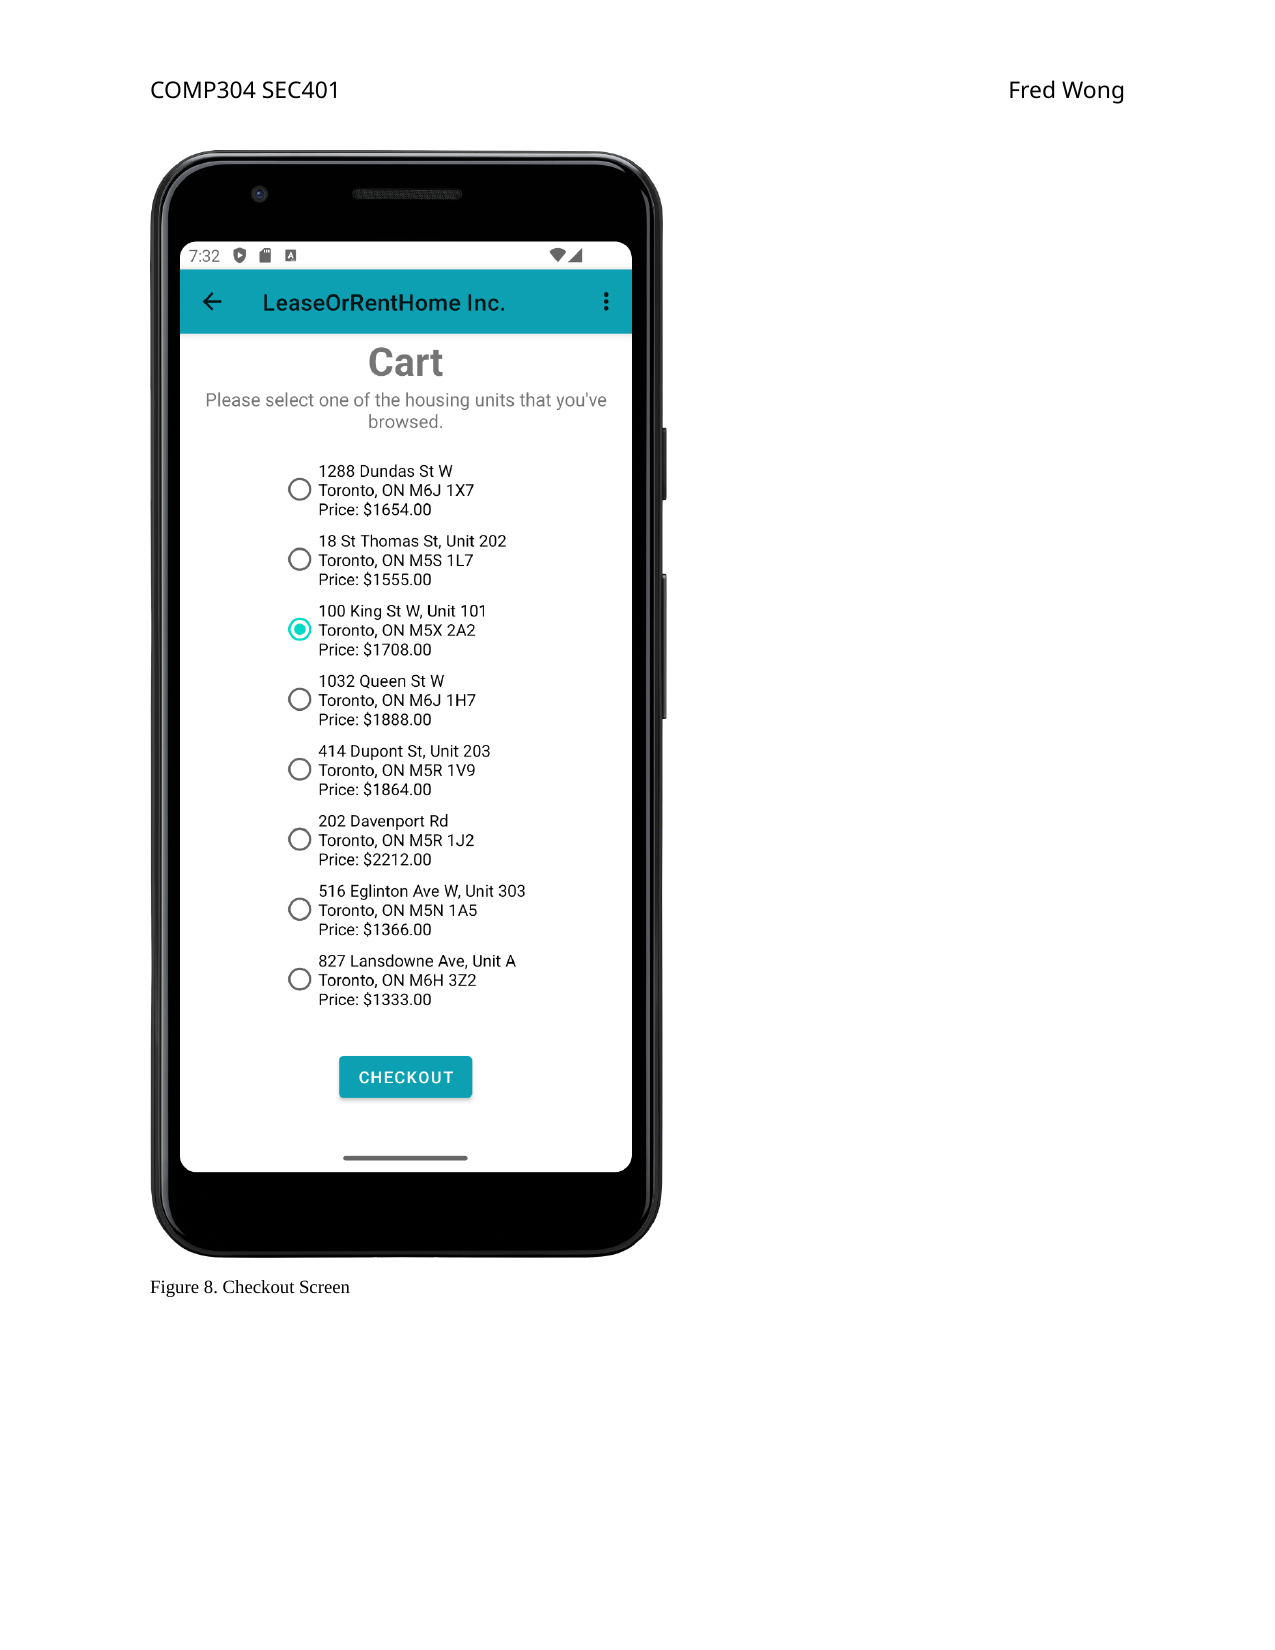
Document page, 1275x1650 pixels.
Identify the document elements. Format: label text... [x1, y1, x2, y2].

text Figure 8. Checkout Screen [150, 1276, 1125, 1298]
picture [150, 150, 667, 1258]
